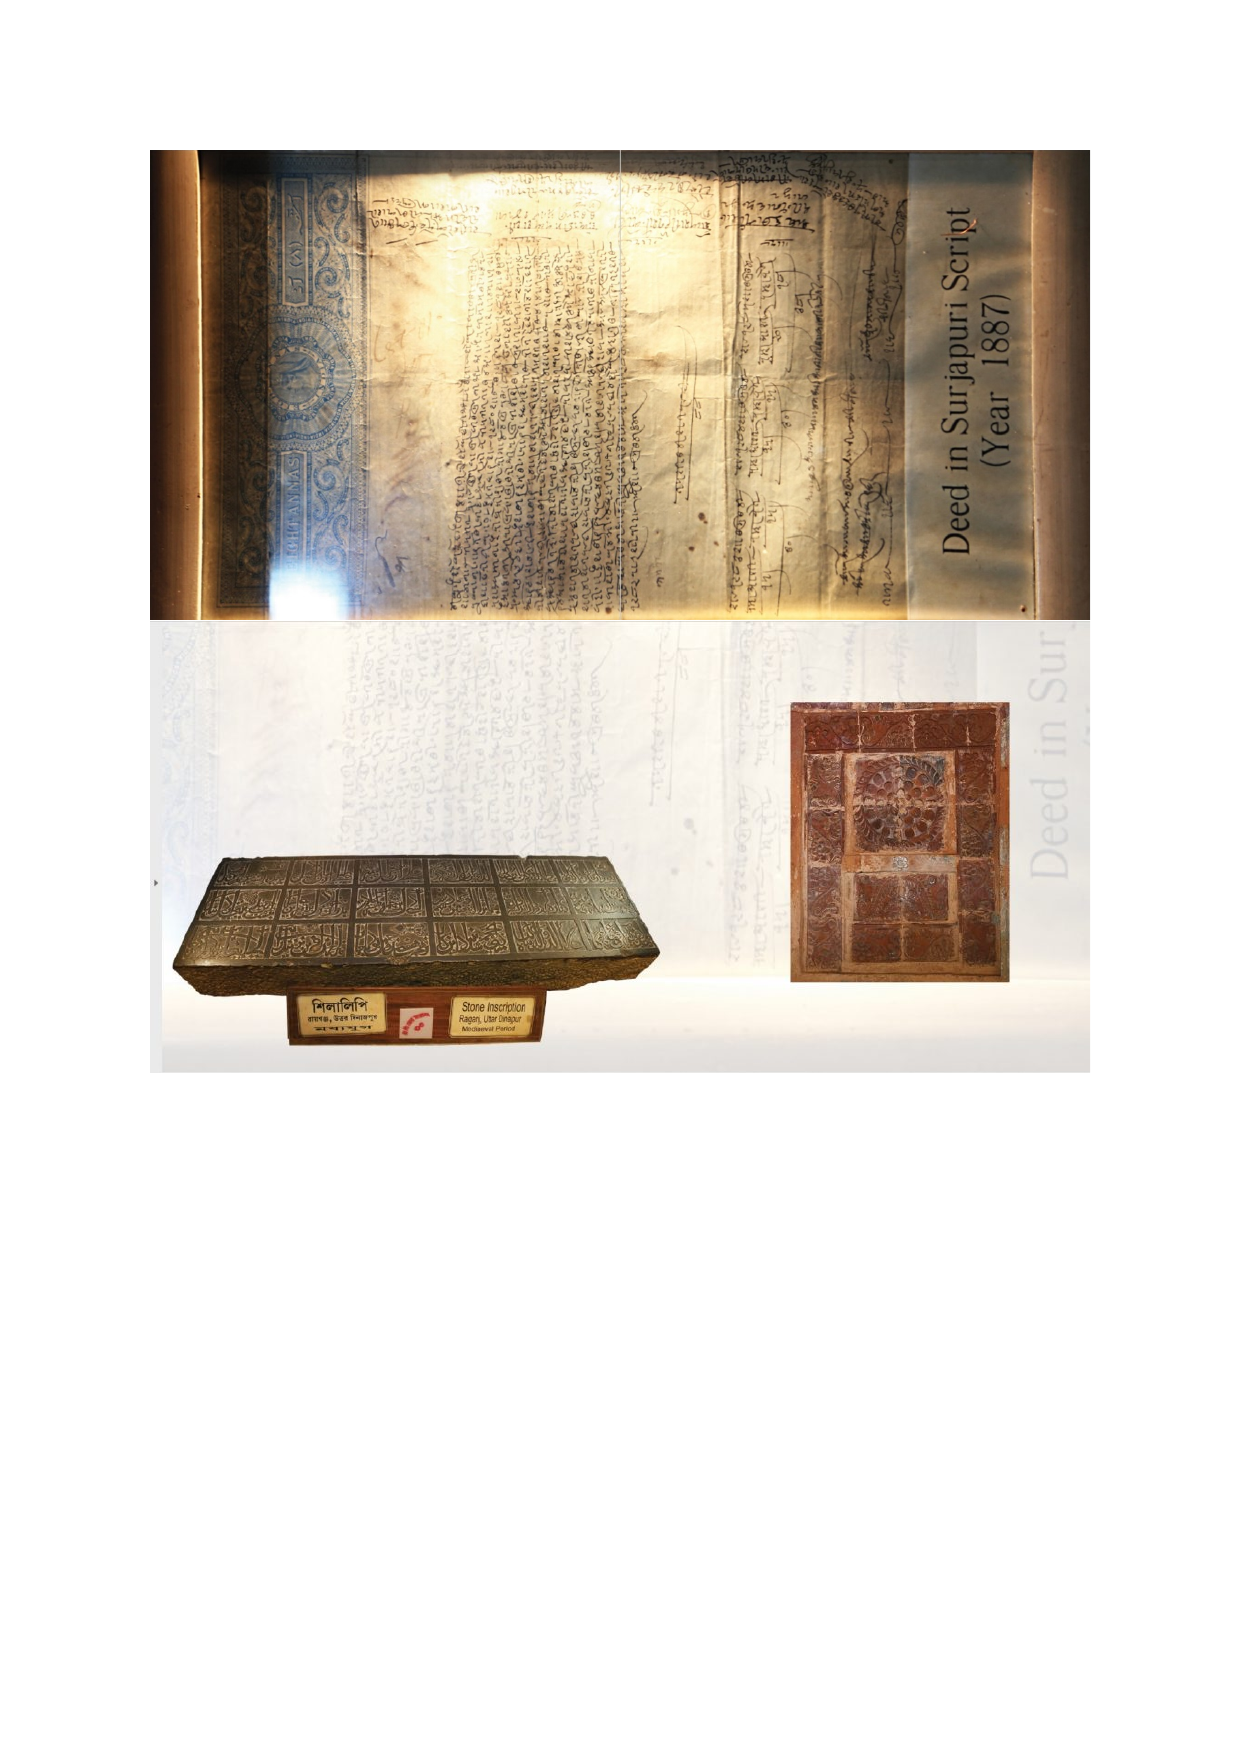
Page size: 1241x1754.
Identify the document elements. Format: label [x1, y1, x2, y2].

picture [150, 621, 1091, 1073]
picture [150, 150, 1091, 620]
